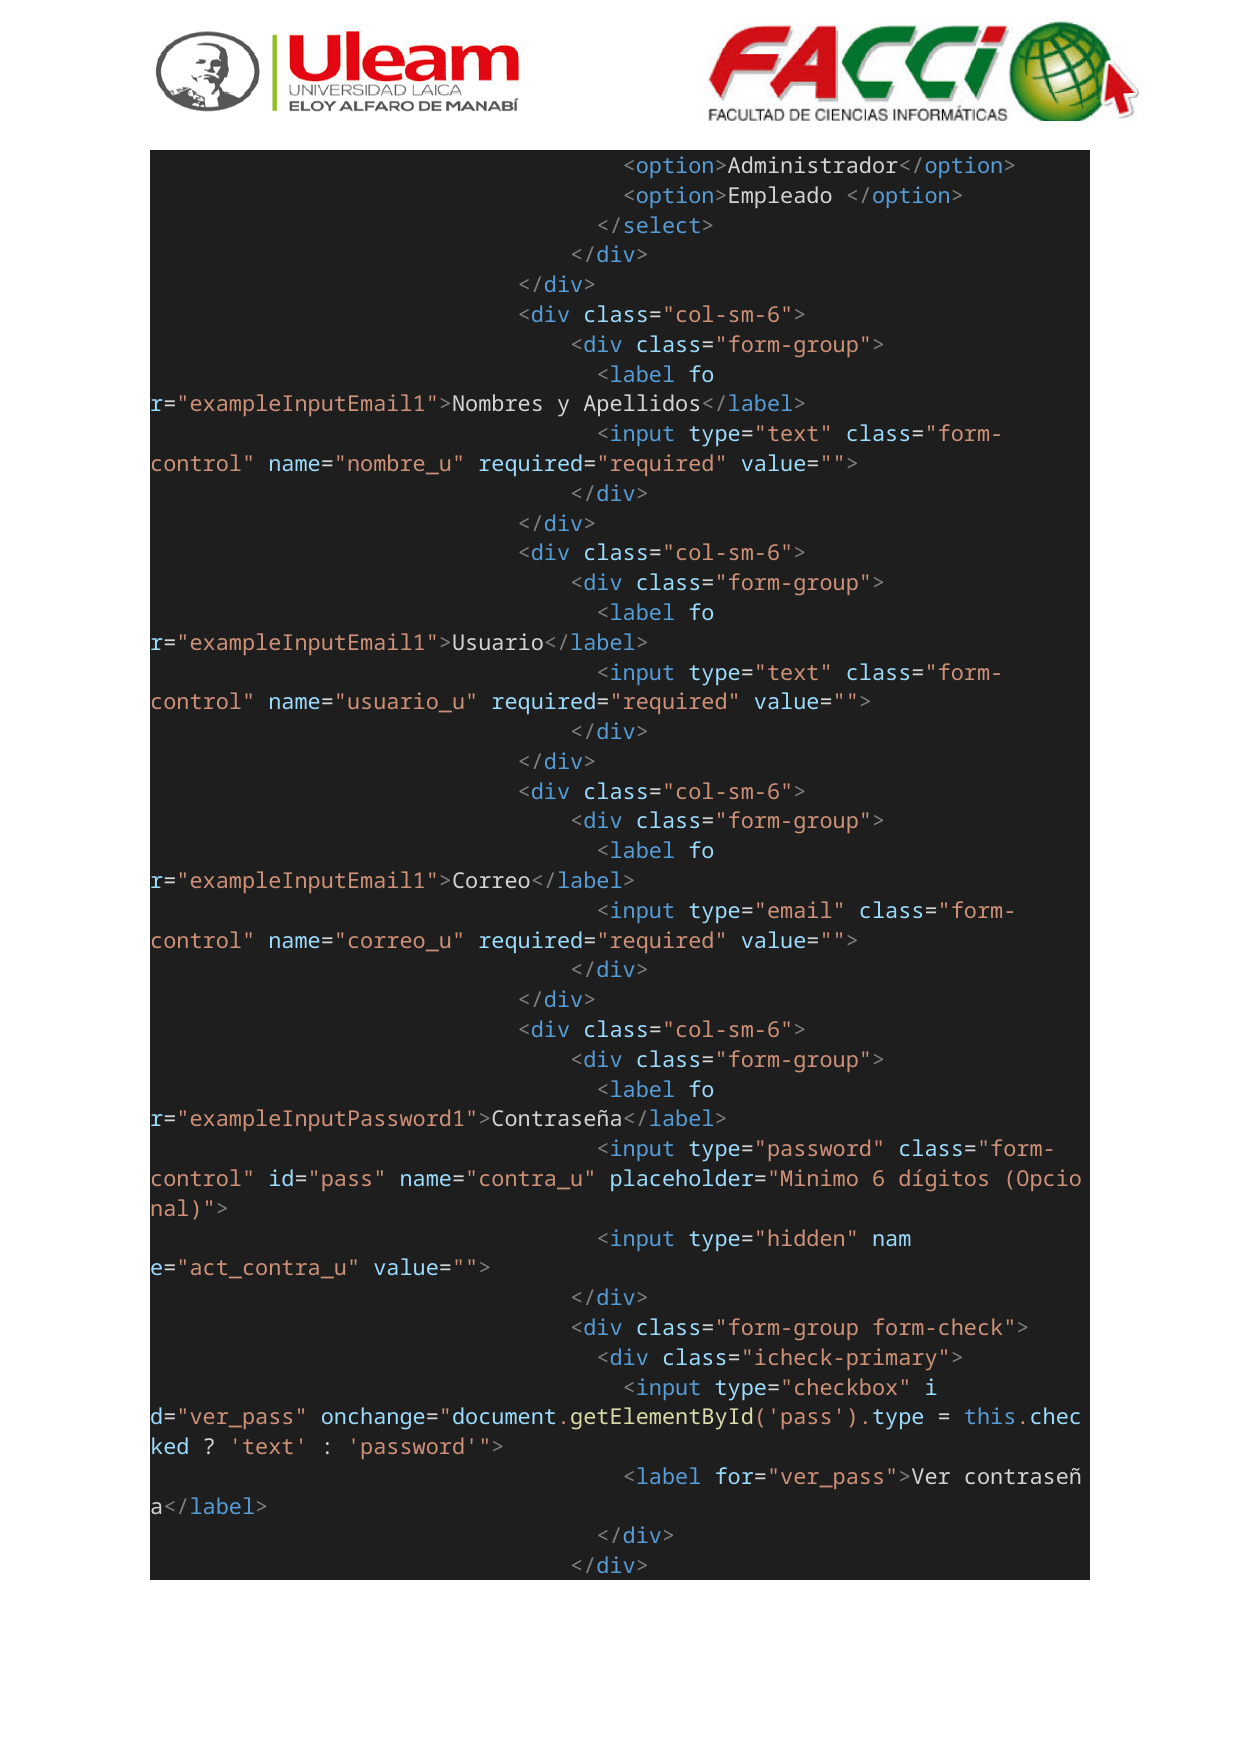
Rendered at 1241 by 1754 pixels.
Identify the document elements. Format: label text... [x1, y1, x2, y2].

text </div> [150, 984, 1090, 1014]
text <div class="col-sm-6"> [150, 776, 1090, 805]
text <div class="form-group"> [150, 1044, 1090, 1073]
text </div> [150, 239, 1090, 269]
text </div> [150, 1550, 1090, 1580]
text </div> [150, 1282, 1090, 1312]
text <div class="form-group"> [150, 805, 1090, 835]
text <div class="col-sm-6"> [150, 299, 1090, 329]
text <div class="icheck-primary"> [150, 1342, 1090, 1371]
text <input type="text" class="form-control" name="nombre_u" required="required" value=""> [150, 418, 1090, 478]
text <div class="form-group"> [150, 329, 1090, 358]
text <input type="text" class="form-control" name="usuario_u" required="required" value=""> [150, 656, 1090, 716]
text <input type="password" class="form-control" id="pass" name="contra_u" placeholder="Minimo 6 dígitos (Opcional)"> [150, 1133, 1090, 1222]
text </div> [150, 954, 1090, 984]
text <input type="hidden" name="act_contra_u" value=""> [150, 1222, 1090, 1282]
text </div> [150, 746, 1090, 776]
text <label for="ver_pass">Ver contraseña</label> [150, 1461, 1090, 1520]
text <option>Empleado </option> [150, 180, 1090, 209]
text <div class="col-sm-6"> [150, 537, 1090, 567]
text <label for="exampleInputEmail1">Correo</label> [150, 835, 1090, 895]
text </div> [150, 716, 1090, 746]
text </div> [150, 1520, 1090, 1550]
text </select> [150, 209, 1090, 239]
text <input type="checkbox" id="ver_pass" onchange="document.getElementById('pass').type = this.checked ? 'text' : 'password'"> [150, 1371, 1090, 1461]
text <div class="form-group form-check"> [150, 1312, 1090, 1342]
text <label for="exampleInputEmail1">Nombres y Apellidos</label> [150, 358, 1090, 418]
text </div> [150, 478, 1090, 507]
text <label for="exampleInputPassword1">Contraseña</label> [150, 1073, 1090, 1133]
text <div class="col-sm-6"> [150, 1014, 1090, 1044]
text <div class="form-group"> [150, 567, 1090, 597]
text <option>Administrador</option> [150, 150, 1090, 180]
text <input type="email" class="form-control" name="correo_u" required="required" value=""> [150, 895, 1090, 954]
text </div> [150, 507, 1090, 537]
text <label for="exampleInputEmail1">Usuario</label> [150, 597, 1090, 656]
text </div> [150, 269, 1090, 299]
